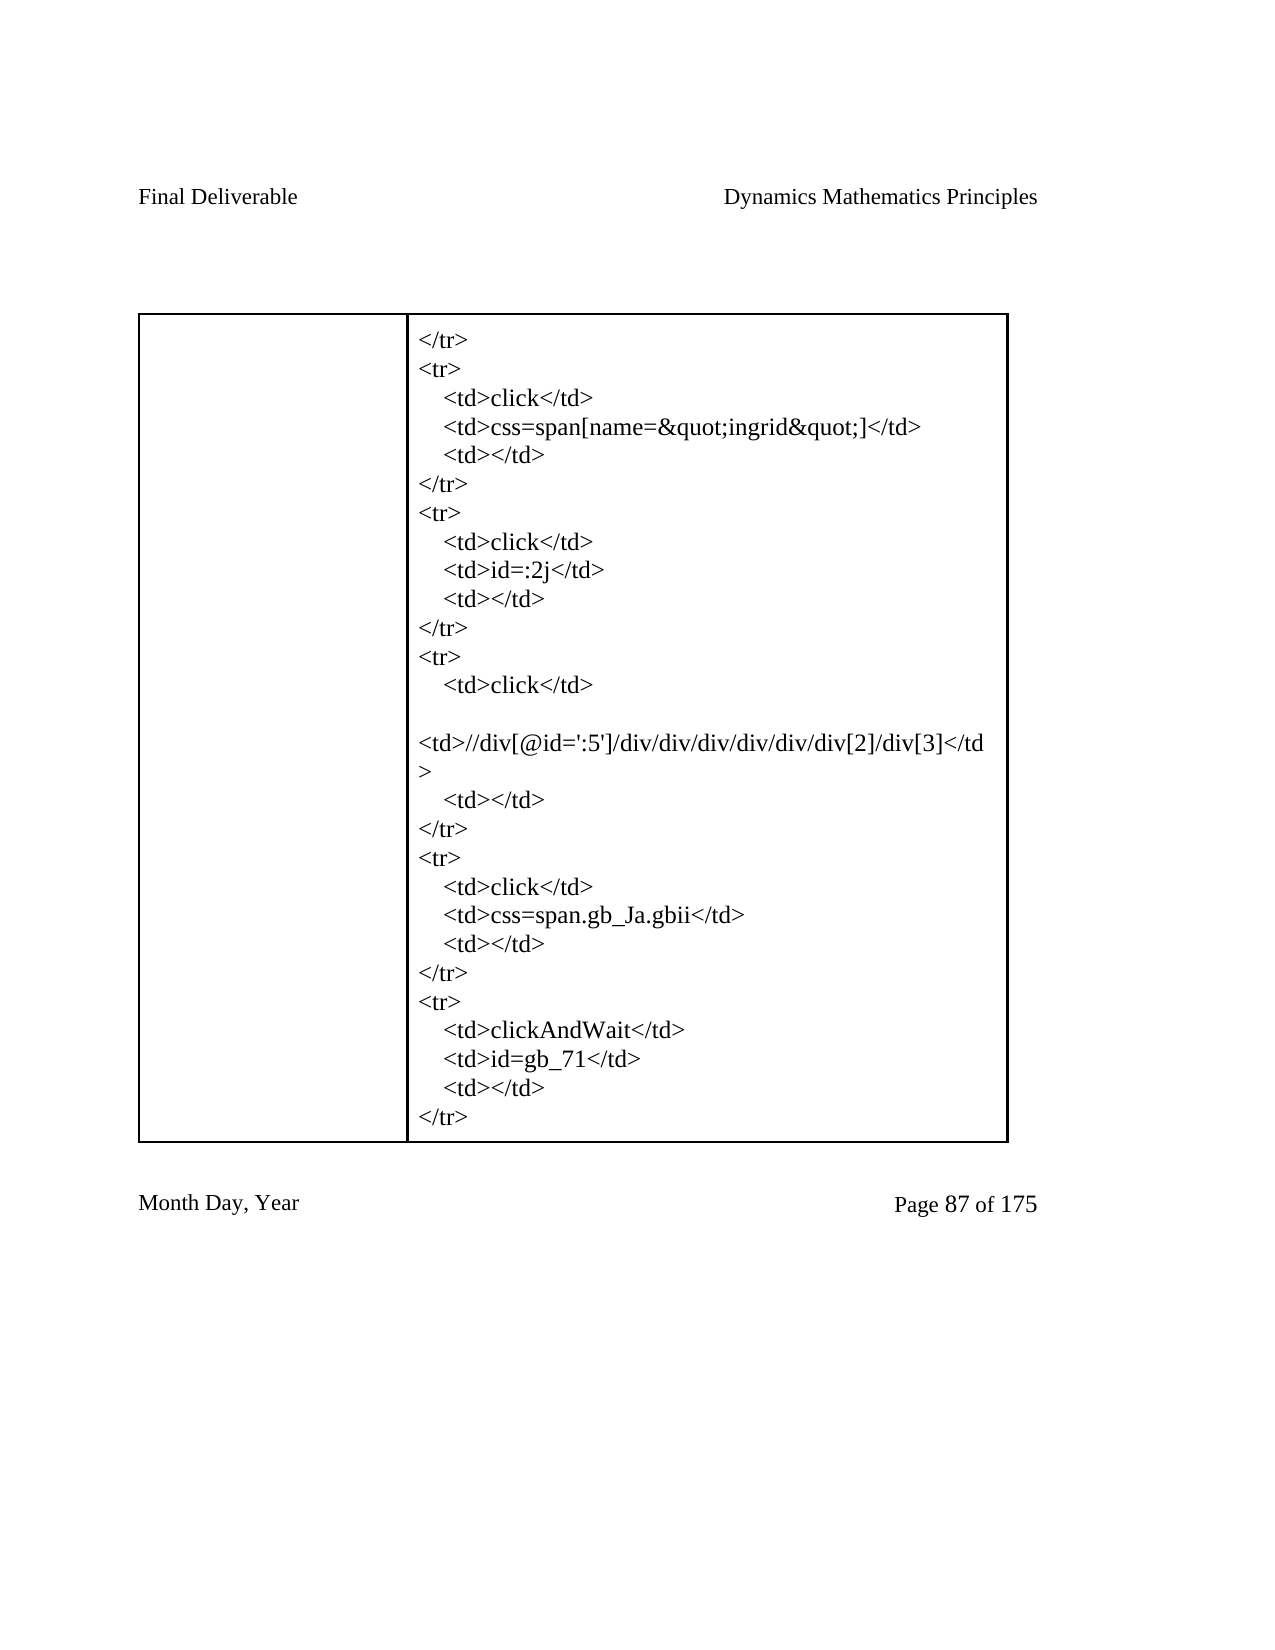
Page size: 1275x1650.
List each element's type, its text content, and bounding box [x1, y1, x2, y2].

table_cell <?xml version="1.0" encoding="UTF-8"?> <!DOCTYPE html PUBLIC "-//W3C//DTD XHTML 1.0 Strict//EN" "http://www.w3.org/TR/xhtml1/DTD/xhtml1-strict.dtd"> <html xmlns="http://www.w3.org/1999/xhtml" xml:lang="en" lang="en"> <head profile="http://selenium-ide.openqa.org/profiles/test-case"> <meta http-equiv="Content-Type" content="text/html; charset=UTF-8" /> <link rel="selenium.base" href="http://localhost/DynaMathVersion1.3/login.php" /> <title>SuggestionsTestCase</title> </head> <body> <table cellpadding="1" cellspacing="1" border="1"> <thead> <tr><td rowspan="1" colspan="3">SuggestionsTestCase</td></tr> </thead><tbody> <tr> <td>open</td> <td>/DynaMathVersion1.3/index.php</td> <td></td> </tr> <tr> <td>click</td> <td>link=Dropdown</td> <td></td> </tr> <tr> <td>clickAndWait</td> <td>link=Suggestions</td> <td></td> </tr> <tr> <td>type</td> <td>id=inputfn3</td> <td>ingrid</td> </tr> <tr> <td>type</td> <td>id=inputln4</td> <td>troche</td> </tr> <tr> <td>type</td> <td>id=inputemail4</td> <td>itroc001@fiu.edu</td> </tr> <tr> <td>type</td> <td>id=area</td> <td>hshd</td> </tr> <tr> <td>clickAndWait</td> <td>id=submit</td> <td></td> </tr> <tr> <td>open</td> <td>http://www.gmail.com</td> <td></td> </tr> <tr> <td>type</td> <td>id=Email</td> <td>itroc001@fiu.edu</td> </tr> <tr> <td>click</td> <td>id=next</td> <td></td> </tr> <tr> <td>type</td> <td>id=Passwd</td> <td>passwd</td> </tr> <tr> <td>clickAndWait</td> <td>id=signIn</td> <td></td> </tr> <tr> <td>click</td> <td>css=span[name=&quot;ingrid&quot;]</td> <td></td> </tr> <tr> <td>click</td> <td>id=:2j</td> <td></td> </tr> <tr> <td>click</td> <td>//div[@id=':5']/div/div/div/div/div/div[2]/div[3]</td> <td></td> </tr> <tr> <td>click</td> <td>css=span.gb_Ja.gbii</td> <td></td> </tr> <tr> <td>clickAndWait</td> <td>id=gb_71</td> <td></td> </tr> <tr> <td>type</td> <td>id=Passwd</td> <td>passwd</td> </tr> <tr> <td>type</td> <td>id=Passwd</td> <td>passwd</td> </tr> </tbody></table> </body> </html> [409, 315, 1006, 1141]
table_cell [140, 315, 406, 1141]
